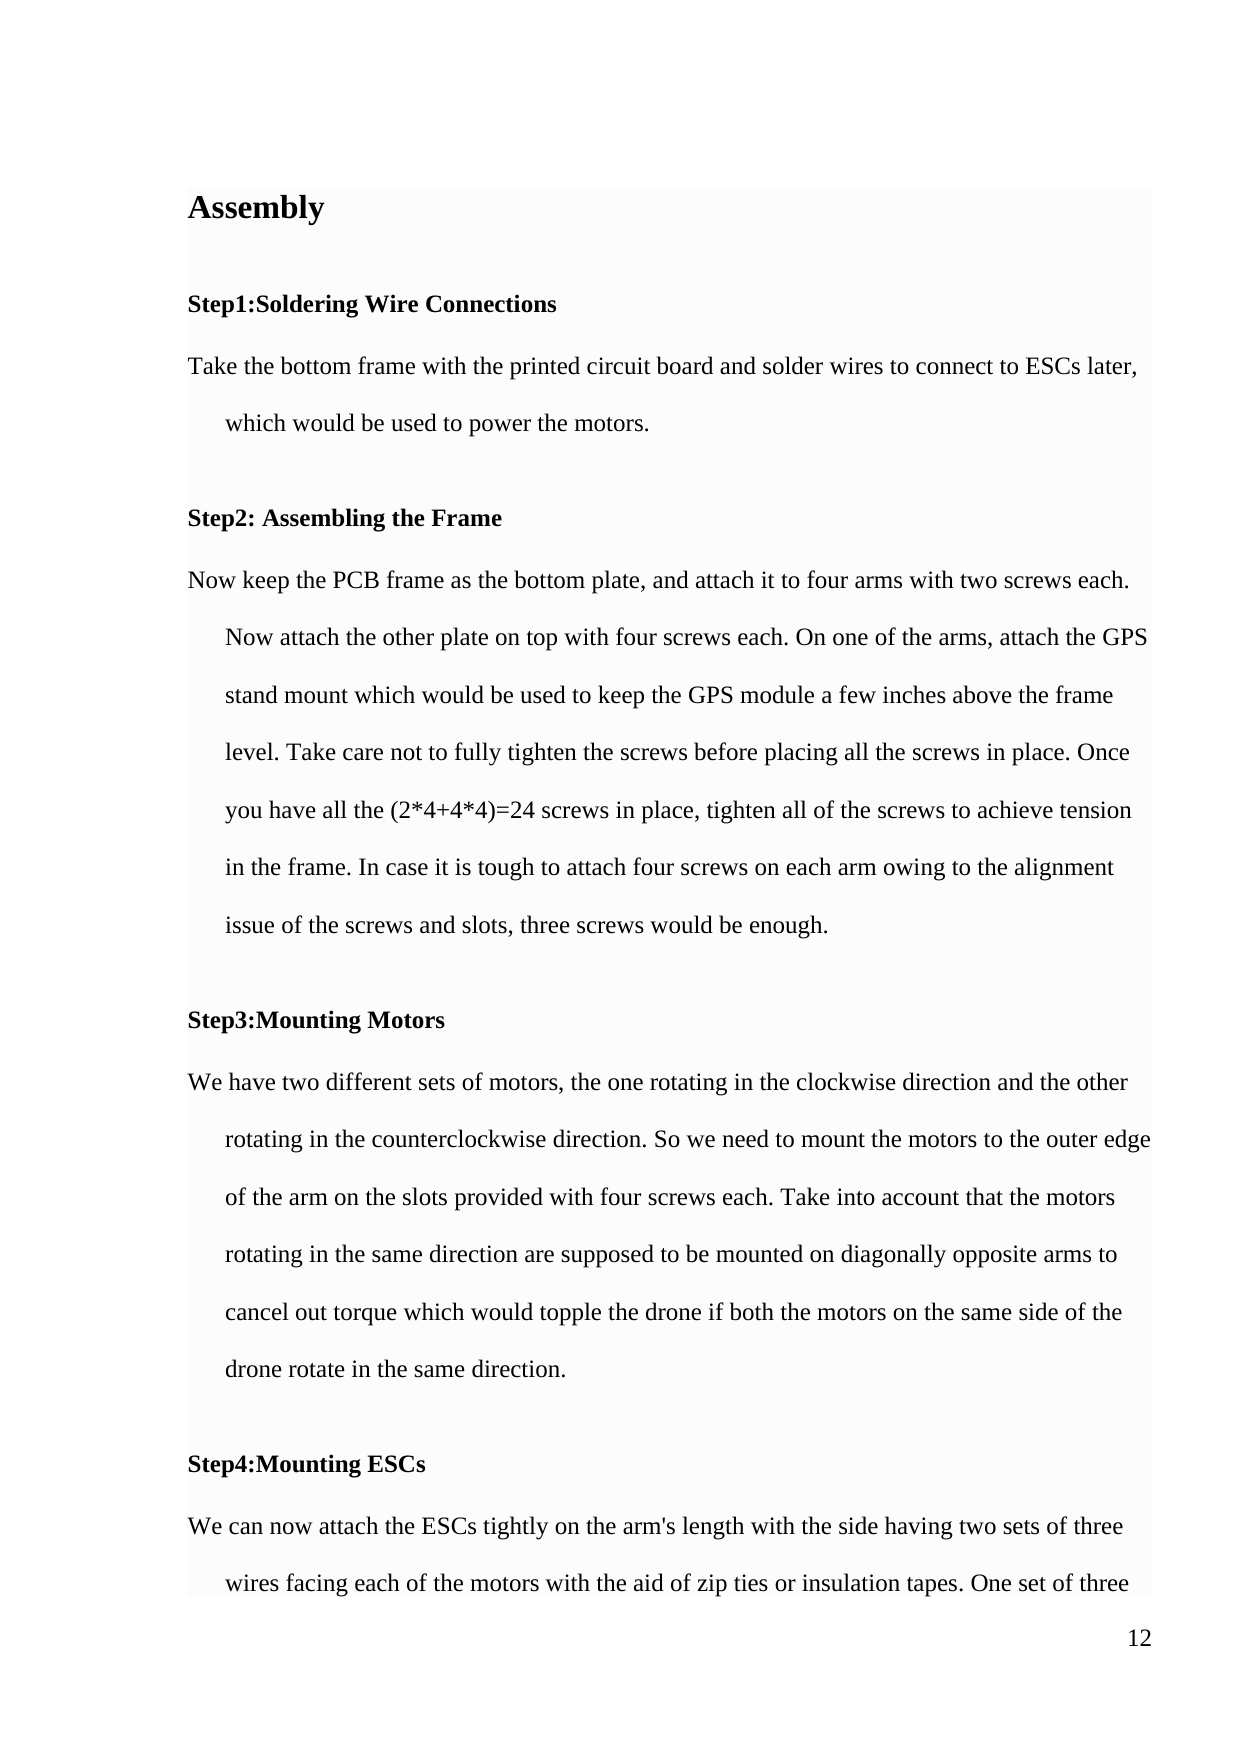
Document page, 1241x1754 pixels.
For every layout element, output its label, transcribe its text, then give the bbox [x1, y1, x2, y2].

subtitle Step3:Mounting Motors [187, 1005, 1152, 1034]
subtitle Assembly [187, 187, 1152, 226]
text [187, 1511, 1152, 1597]
text Now keep the PCB frame as the bottom plate, and attach it to four arms with two screws each. Now attach the other plate on top with four screws each. On one of the arms, attach the GPS stand mount which would be used to keep the GPS module a few inches above the frame level. Take care not to fully tighten the screws before placing all the screws in place. Once you have all the (2*4+4*4)=24 screws in place, tighten all of the screws to achieve tension in the frame. In case it is tough to attach four screws on each arm owing to the alignment issue of the screws and slots, three screws would be enough. [187, 565, 1152, 939]
text We have two different sets of motors, the one rotating in the clockwise direction and the other rotating in the counterclockwise direction. So we need to mount the motors to the outer edge of the arm on the slots provided with four screws each. Take into account that the motors rotating in the same direction are supposed to be mounted on diagonally opposite arms to cancel out torque which would topple the drone if both the motors on the same side of the drone rotate in the same direction. [187, 1067, 1152, 1383]
subtitle Step4:Mounting ESCs [187, 1449, 1152, 1478]
subtitle Step1:Soldering Wire Connections [187, 289, 1152, 318]
text Take the bottom frame with the printed circuit board and solder wires to connect to ESCs later, which would be used to power the motors. [187, 351, 1152, 437]
subtitle Step2: Assembling the Frame [187, 503, 1152, 532]
